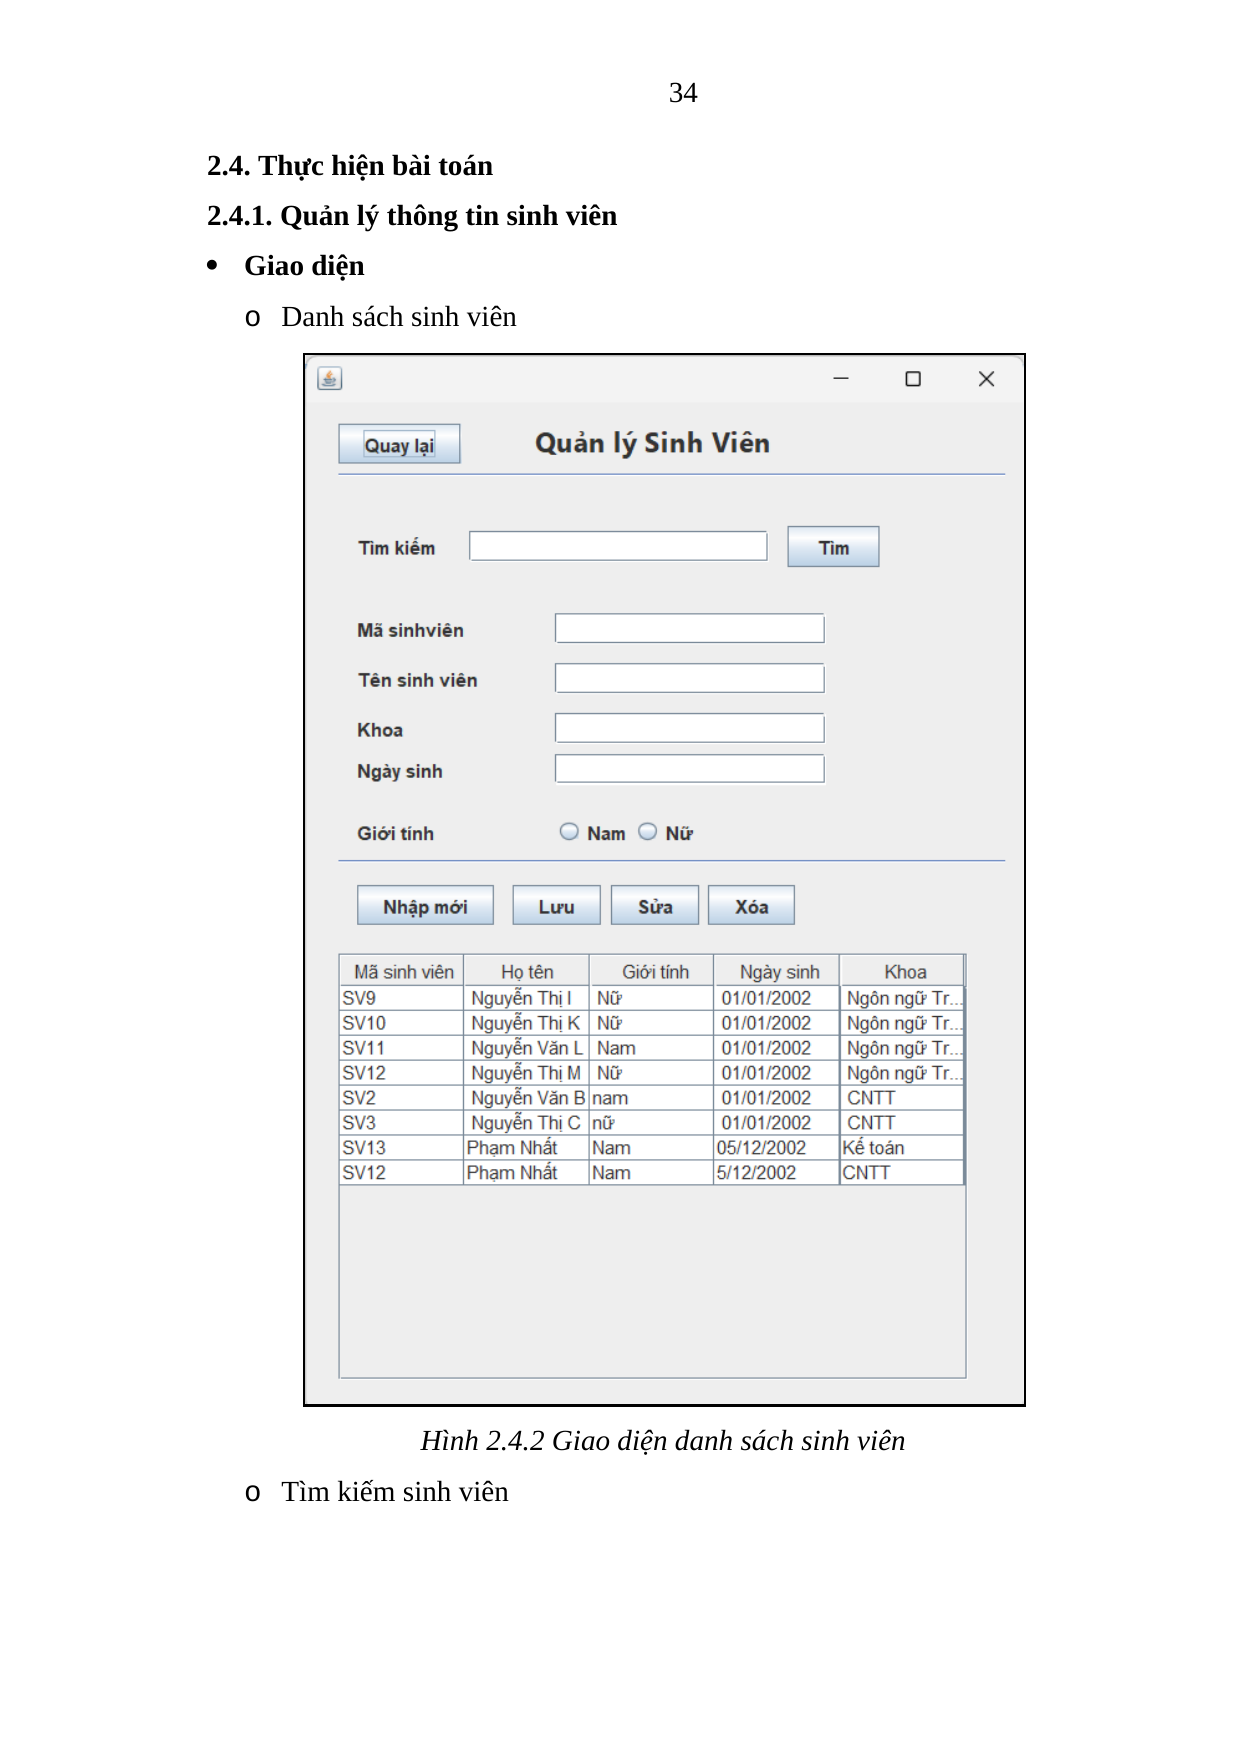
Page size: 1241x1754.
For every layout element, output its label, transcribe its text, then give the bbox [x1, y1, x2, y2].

subtitle Thực hiện bài toán [207, 148, 1122, 181]
list Danh sách sinh viên [244, 299, 1122, 335]
list Tìm kiếm sinh viên [244, 1474, 1122, 1510]
list Giao diện [207, 248, 1122, 282]
subtitle Quản lý thông tin sinh viên [207, 198, 1122, 232]
picture [305, 355, 1024, 1404]
